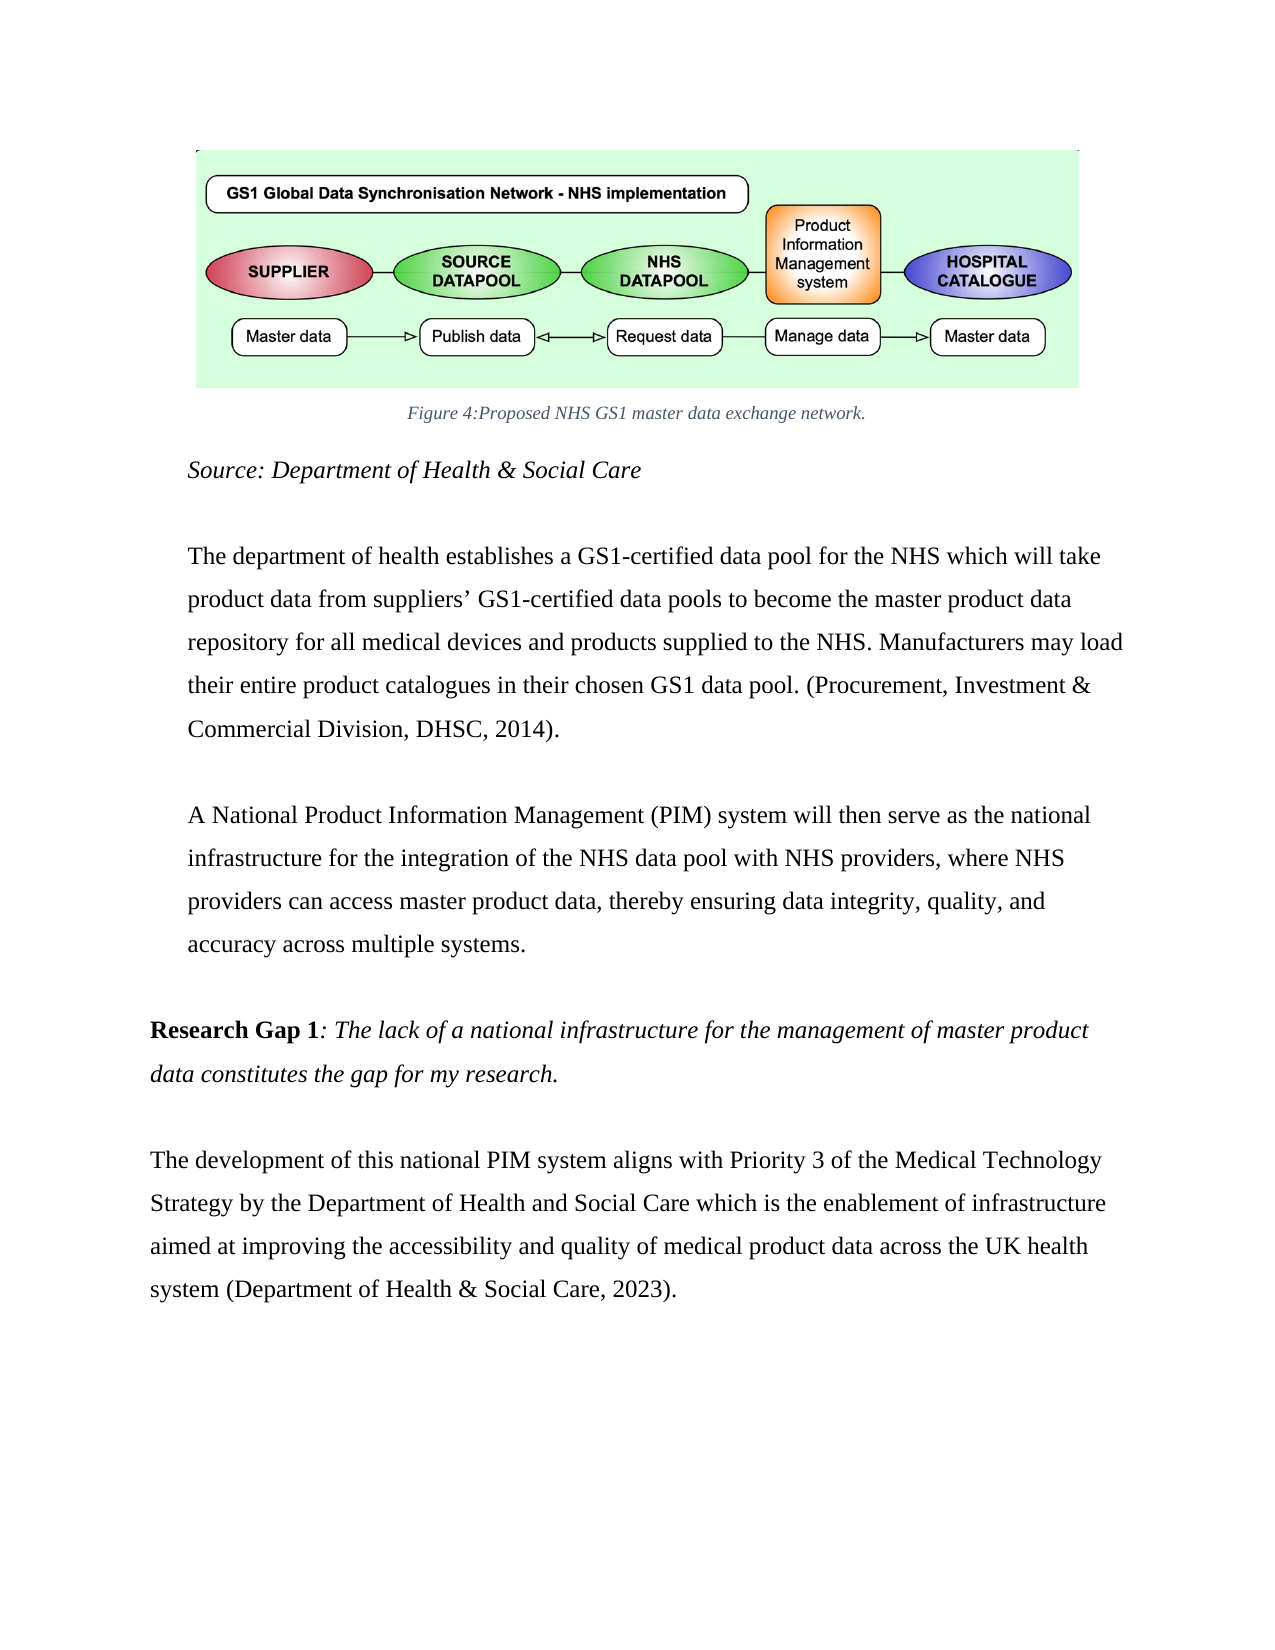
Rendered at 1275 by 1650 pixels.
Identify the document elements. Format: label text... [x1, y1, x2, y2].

list Source: Department of Health & Social Care [187, 455, 1125, 484]
text The development of this national PIM system aligns with Priority 3 of the Medical Technology Strategy by the Department of Health and Social Care which is the enablement of infrastructure aimed at improving the accessibility and quality of medical product data across the UK health system . [150, 1145, 1125, 1303]
text Research Gap 1: The lack of a national infrastructure for the management of master product data constitutes the gap for my research. [150, 1016, 1125, 1087]
text A National Product Information Management (PIM) system will then serve as the national infrastructure for the integration of the NHS data pool with NHS providers, where NHS providers can access master product data, thereby ensuring data integrity, quality, and accuracy across multiple systems. [187, 800, 1125, 958]
picture [195, 150, 1080, 388]
text Figure 4:Proposed NHS GS1 master data exchange network. [150, 402, 1125, 423]
text The department of health establishes a GS1-certified data pool for the NHS which will take product data from suppliers’ GS1-certified data pools to become the master product data repository for all medical devices and products supplied to the NHS. Manufacturers may load their entire product catalogues in their chosen GS1 data pool. . [187, 541, 1125, 742]
